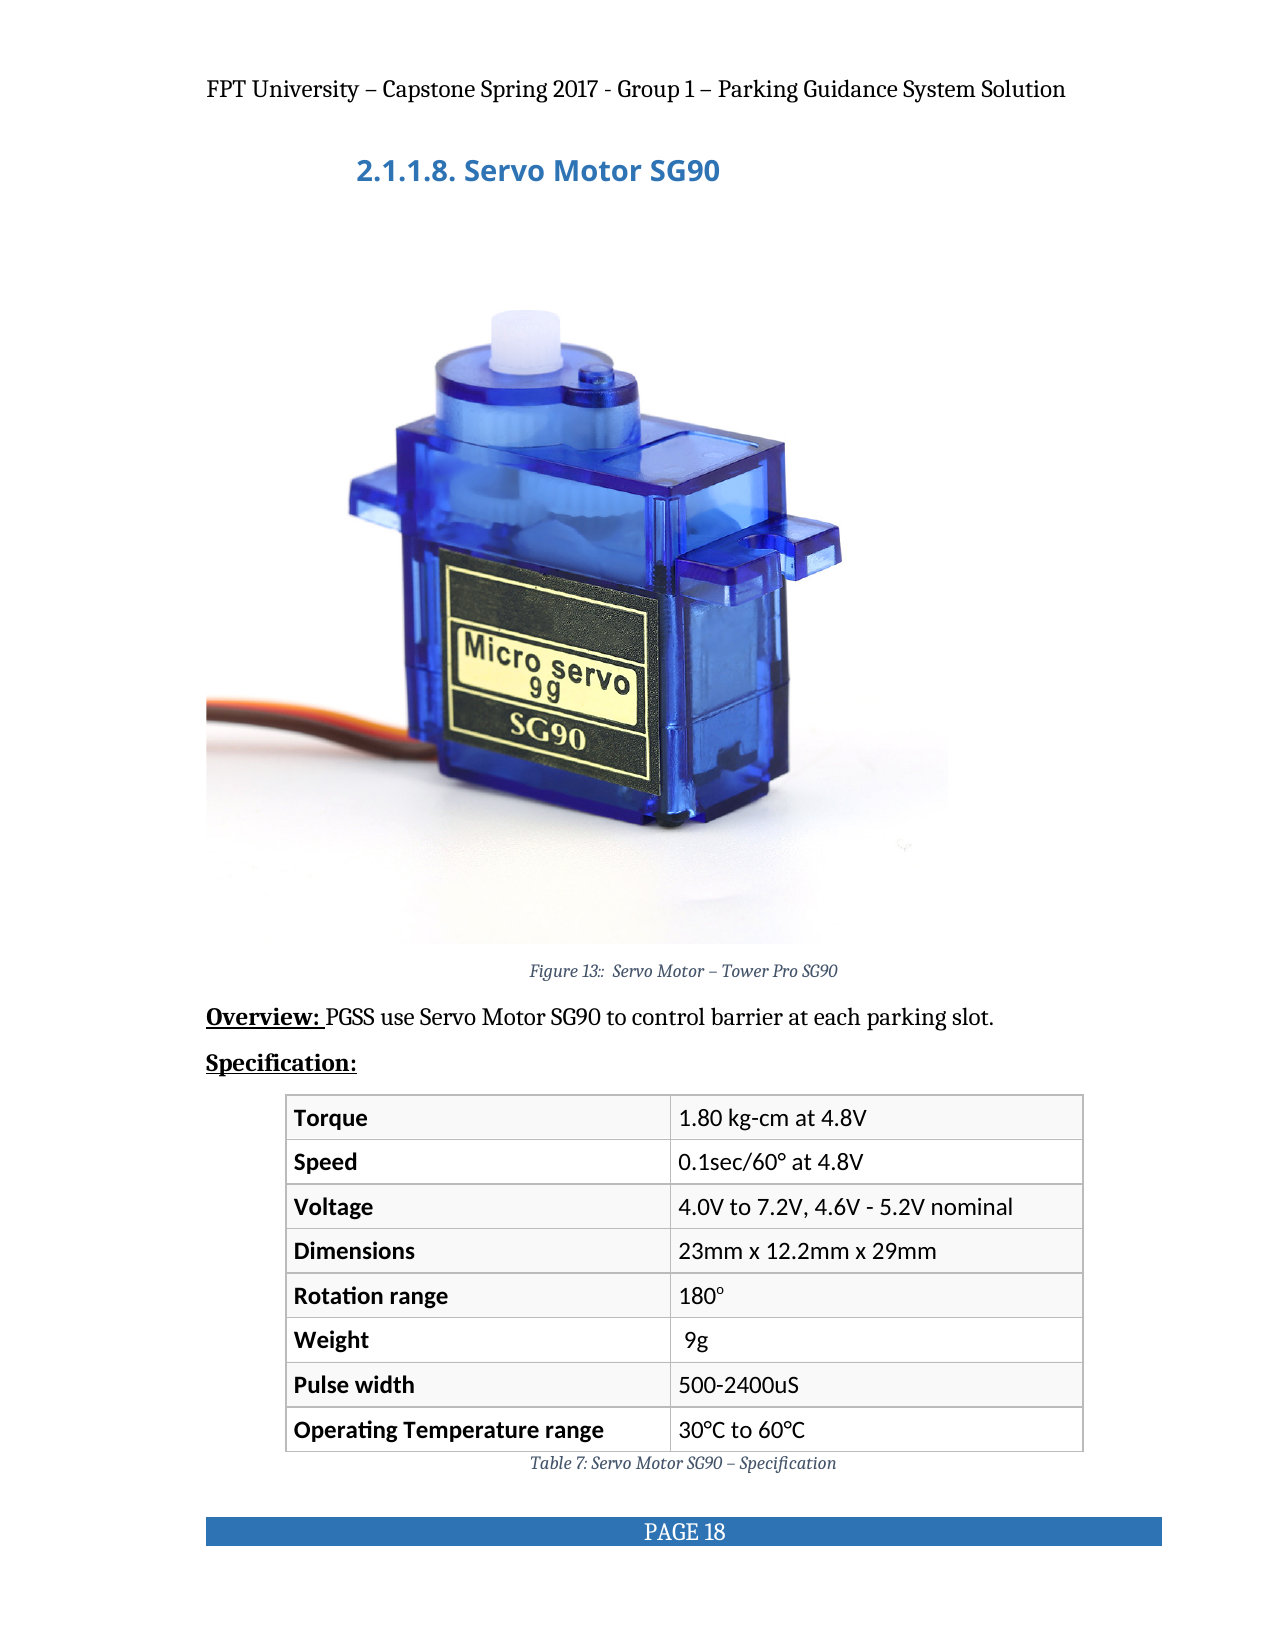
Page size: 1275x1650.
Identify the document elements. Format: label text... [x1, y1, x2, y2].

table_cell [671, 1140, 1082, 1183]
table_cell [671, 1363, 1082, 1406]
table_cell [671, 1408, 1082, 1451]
text Figure 13:: Servo Motor – Tower Pro SG90 [206, 961, 1162, 982]
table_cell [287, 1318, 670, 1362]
picture [206, 202, 949, 944]
text Table 7: Servo Motor SG90 – Specification [206, 1452, 1162, 1474]
text Overview: PGSS use Servo Motor SG90 to control barrier at each parking slot. [206, 1003, 1162, 1032]
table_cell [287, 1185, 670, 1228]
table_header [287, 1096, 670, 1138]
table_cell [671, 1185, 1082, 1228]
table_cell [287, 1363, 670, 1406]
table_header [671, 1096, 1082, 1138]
text Specification: [206, 1048, 1162, 1077]
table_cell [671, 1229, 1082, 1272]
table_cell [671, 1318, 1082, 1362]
subtitle Servo Motor SG90 [206, 150, 1162, 190]
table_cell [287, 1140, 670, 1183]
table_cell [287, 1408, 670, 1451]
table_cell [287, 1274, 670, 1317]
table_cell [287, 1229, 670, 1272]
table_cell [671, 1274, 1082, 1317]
